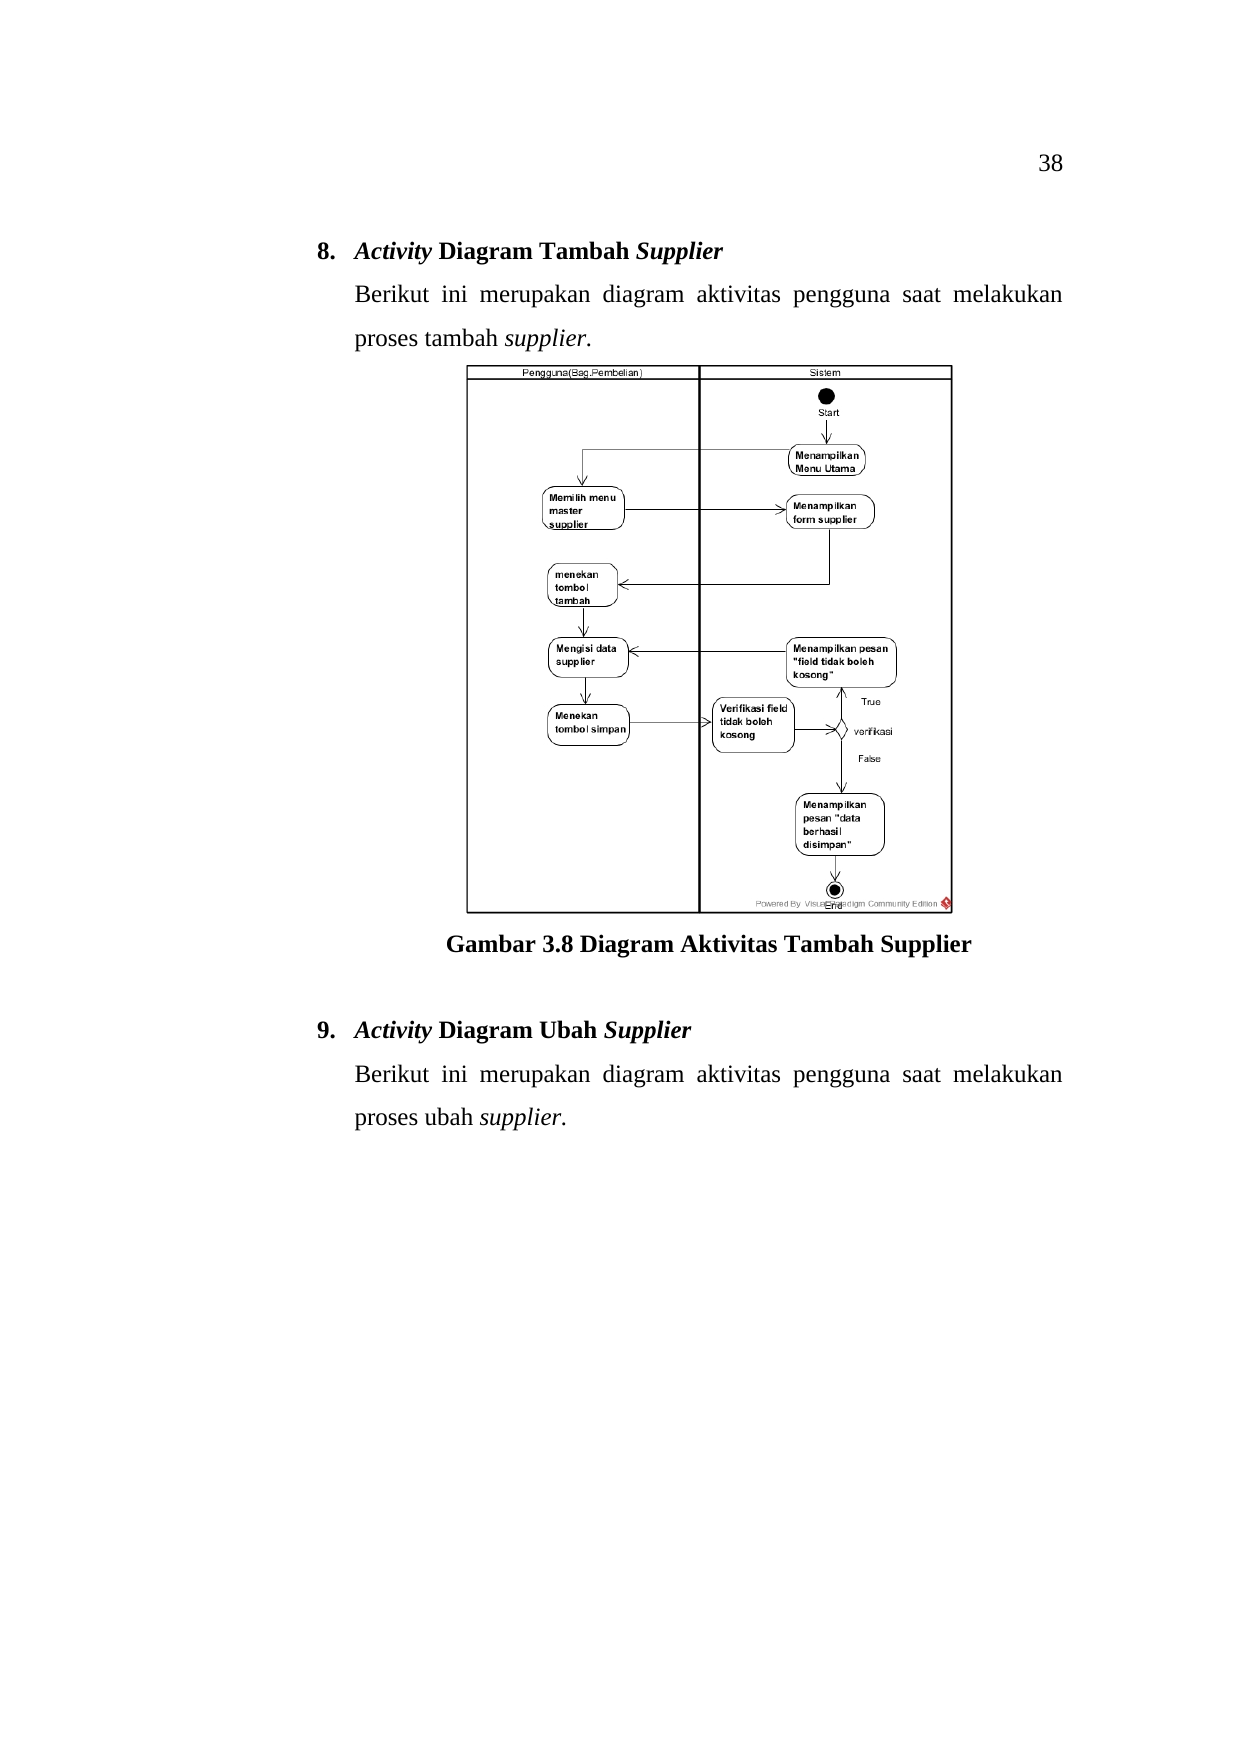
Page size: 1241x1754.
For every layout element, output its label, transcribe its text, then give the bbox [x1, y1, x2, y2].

list Berikut ini merupakan diagram aktivitas pengguna saat melakukan proses ubah supplier. [354, 1059, 1063, 1131]
picture [463, 365, 954, 916]
list Activity Diagram Ubah Supplier [317, 1016, 1063, 1044]
list Gambar 3.8 Diagram Aktivitas Tambah Supplier [354, 929, 1063, 958]
list Berikut ini merupakan diagram aktivitas pengguna saat melakukan proses tambah supplier. [354, 279, 1063, 351]
list Activity Diagram Tambah Supplier [317, 236, 1063, 265]
